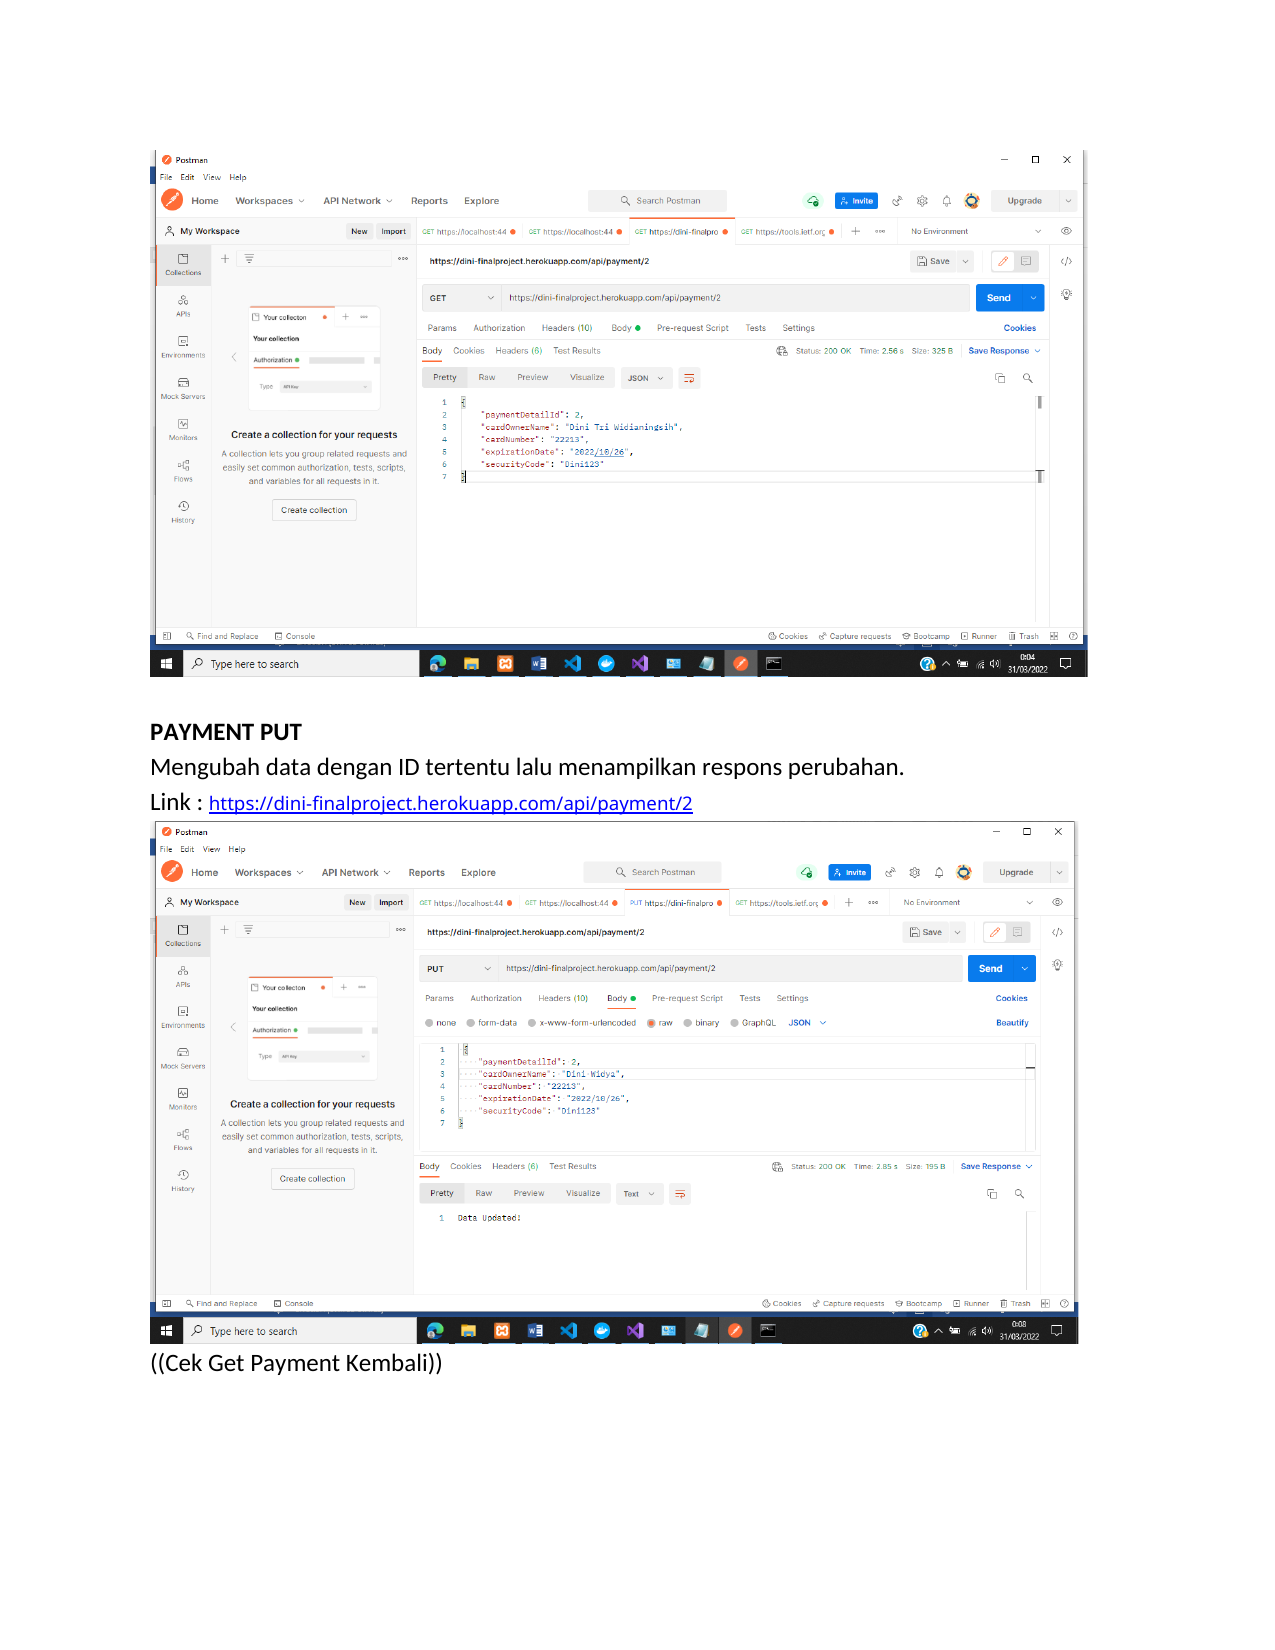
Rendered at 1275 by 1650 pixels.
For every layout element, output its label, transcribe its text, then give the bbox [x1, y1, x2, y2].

picture [150, 821, 1079, 1344]
list Link : https://dini-finalproject.herokuapp.com/api/payment/2 [150, 786, 1125, 817]
list PAYMENT PUT [150, 716, 1125, 747]
picture [150, 150, 1088, 677]
list ((Cek Get Payment Kembali)) [150, 1347, 1125, 1378]
list Mengubah data dengan ID tertentu lalu menampilkan respons perubahan. [150, 751, 1125, 782]
